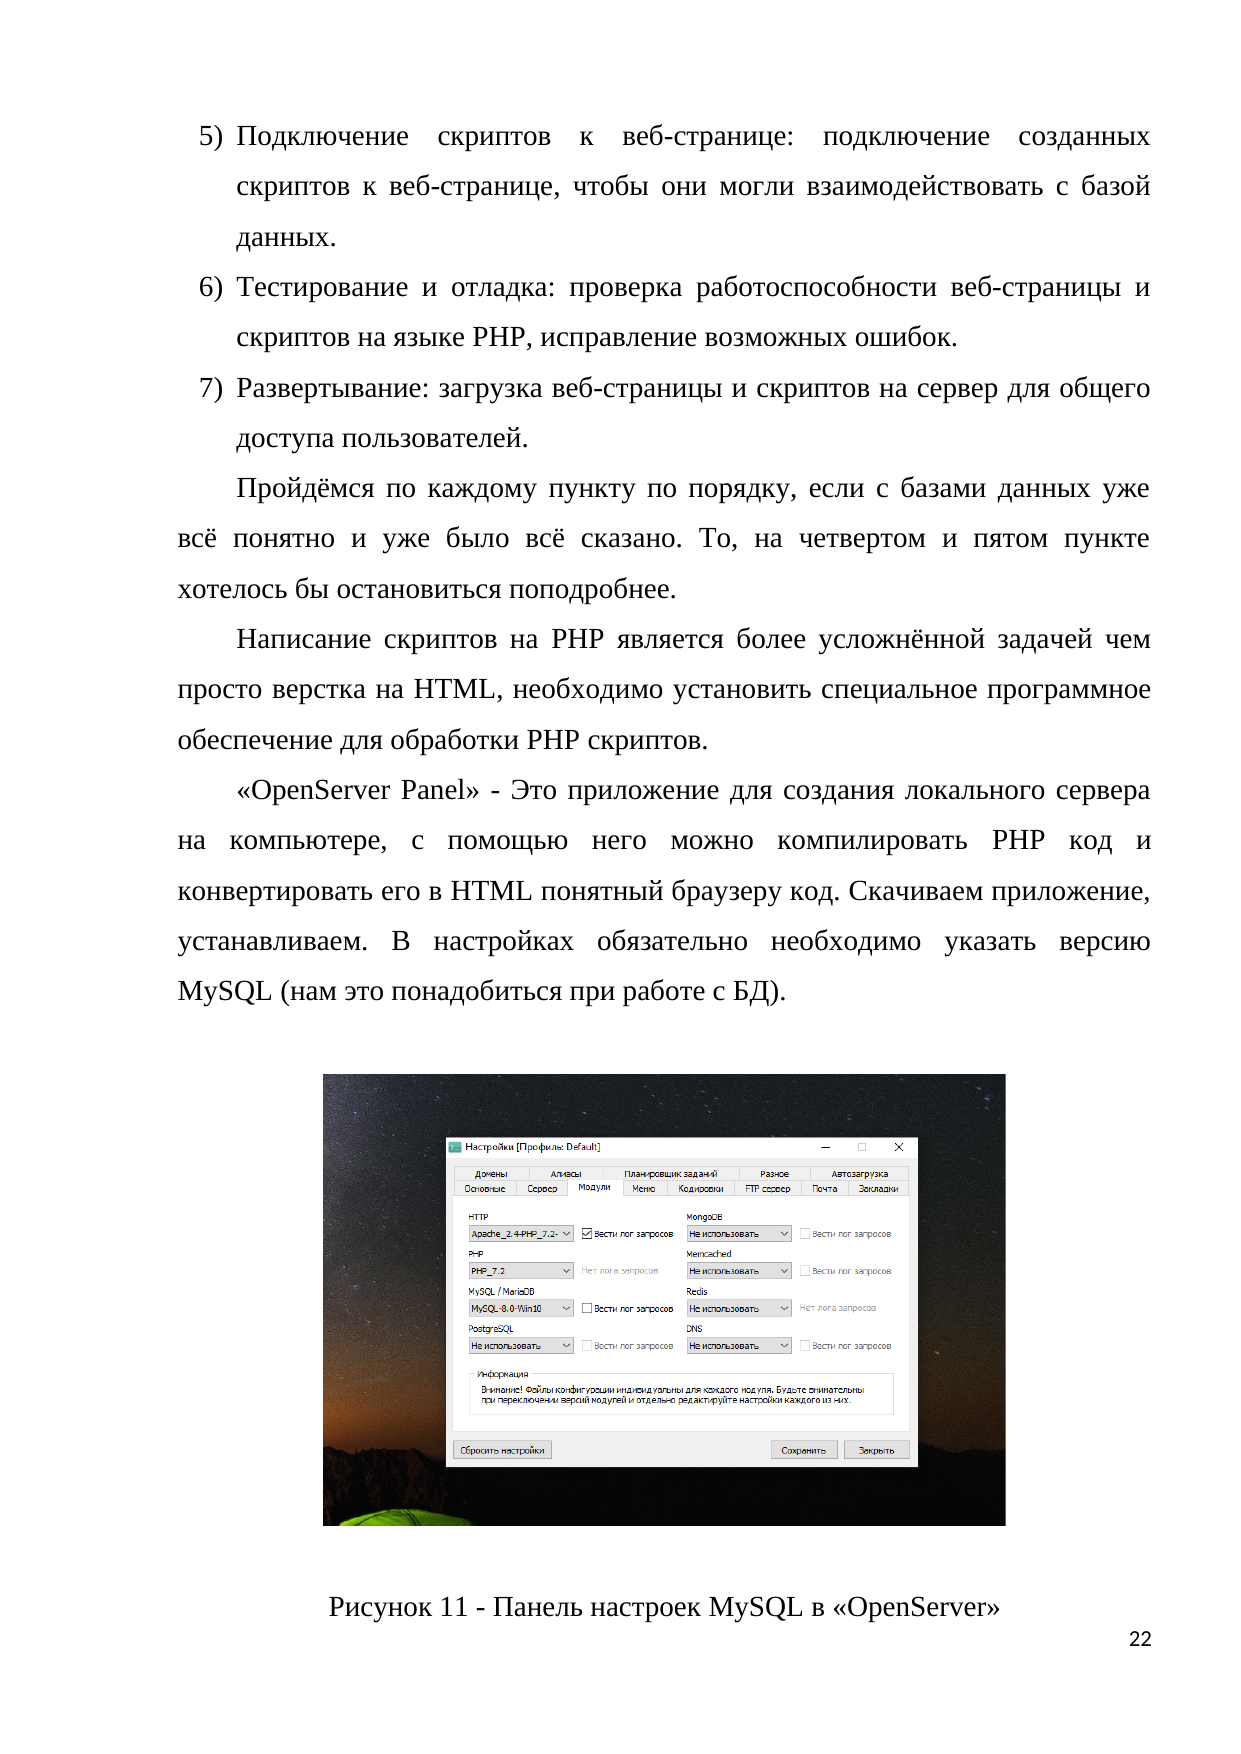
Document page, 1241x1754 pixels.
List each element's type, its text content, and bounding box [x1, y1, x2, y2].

list Подключение скриптов к веб-странице: подключение созданных скриптов к веб-странице, чтобы они могли взаимодействовать с базой данных. [199, 118, 1152, 252]
picture [323, 1074, 1006, 1526]
text «OpenServer Panel» - Это приложение для создания локального сервера на компьютере, с помощью него можно компилировать PHP код и конвертировать его в HTML понятный браузеру код. Скачиваем приложение, устанавливаем. В настройках обязательно необходимо указать версию MySQL (нам это понадобиться при работе с БД). [177, 772, 1152, 1007]
text Пройдёмся по каждому пункту по порядку, если с базами данных уже всё понятно и уже было всё сказано. То, на четвертом и пятом пункте хотелось бы остановиться поподробнее. [177, 470, 1152, 604]
list Развертывание: загрузка веб-страницы и скриптов на сервер для общего доступа пользователей. [199, 370, 1152, 453]
text Написание скриптов на PHP является более усложнённой задачей чем просто верстка на HTML, необходимо установить специальное программное обеспечение для обработки PHP скриптов. [177, 621, 1152, 755]
list Тестирование и отладка: проверка работоспособности веб-страницы и скриптов на языке PHP, исправление возможных ошибок. [199, 269, 1152, 353]
text Рисунок 11 - Панель настроек MySQL в «OpenServer» [177, 1589, 1152, 1623]
